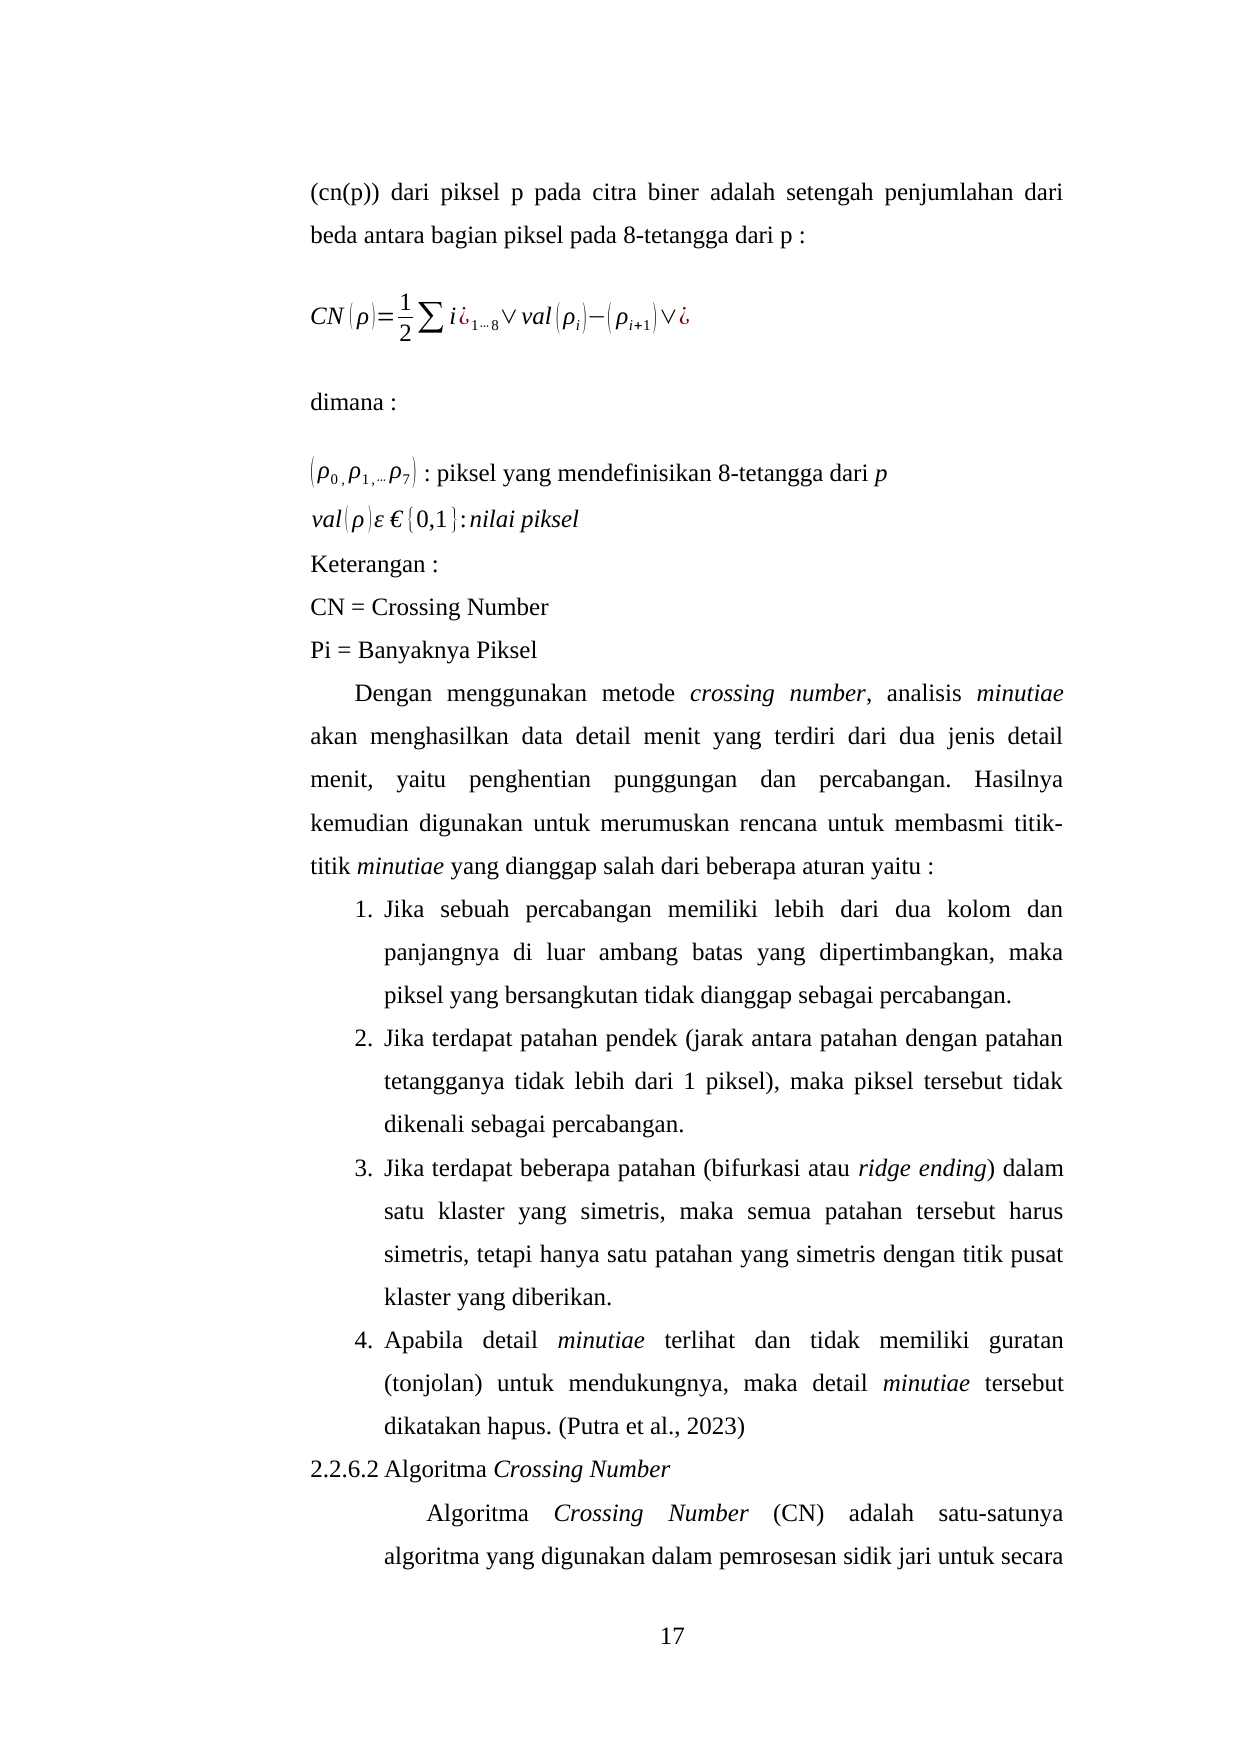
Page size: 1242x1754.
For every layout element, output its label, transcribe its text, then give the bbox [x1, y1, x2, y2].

list Jika sebuah percabangan memiliki lebih dari dua kolom dan panjangnya di luar ambang batas yang dipertimbangkan, maka piksel yang bersangkutan tidak dianggap sebagai percabangan. [354, 894, 1064, 1009]
text Keterangan : [310, 549, 1064, 578]
text dimana : [310, 387, 1064, 416]
list Pi = Banyaknya Piksel [310, 635, 1064, 664]
text CN = Crossing Number [310, 592, 1064, 621]
list Apabila detail minutiae terlihat dan tidak memiliki guratan (tonjolan) untuk mendukungnya, maka detail minutiae tersebut dikatakan hapus. (Putra et al., 2023) [354, 1325, 1064, 1440]
list Jika terdapat patahan pendek (jarak antara patahan dengan patahan tetangganya tidak lebih dari 1 piksel), maka piksel tersebut tidak dikenali sebagai percabangan. [354, 1023, 1064, 1138]
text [310, 177, 1064, 249]
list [384, 1498, 1064, 1569]
list Jika terdapat beberapa patahan (bifurkasi atau ridge ending) dalam satu klaster yang simetris, maka semua patahan tersebut harus simetris, tetapi hanya satu patahan yang simetris dengan titik pusat klaster yang diberikan. [354, 1153, 1064, 1311]
list : piksel yang mendefinisikan 8-tetangga dari p [310, 455, 932, 489]
list Dengan menggunakan metode crossing number, analisis minutiae akan menghasilkan data detail menit yang terdiri dari dua jenis detail menit, yaitu penghentian punggungan dan percabangan. Hasilnya kemudian digunakan untuk merumuskan rencana untuk membasmi titik-titik minutiae yang dianggap salah dari beberapa aturan yaitu : [310, 678, 1064, 879]
list Algoritma Crossing Number [310, 1454, 1064, 1483]
